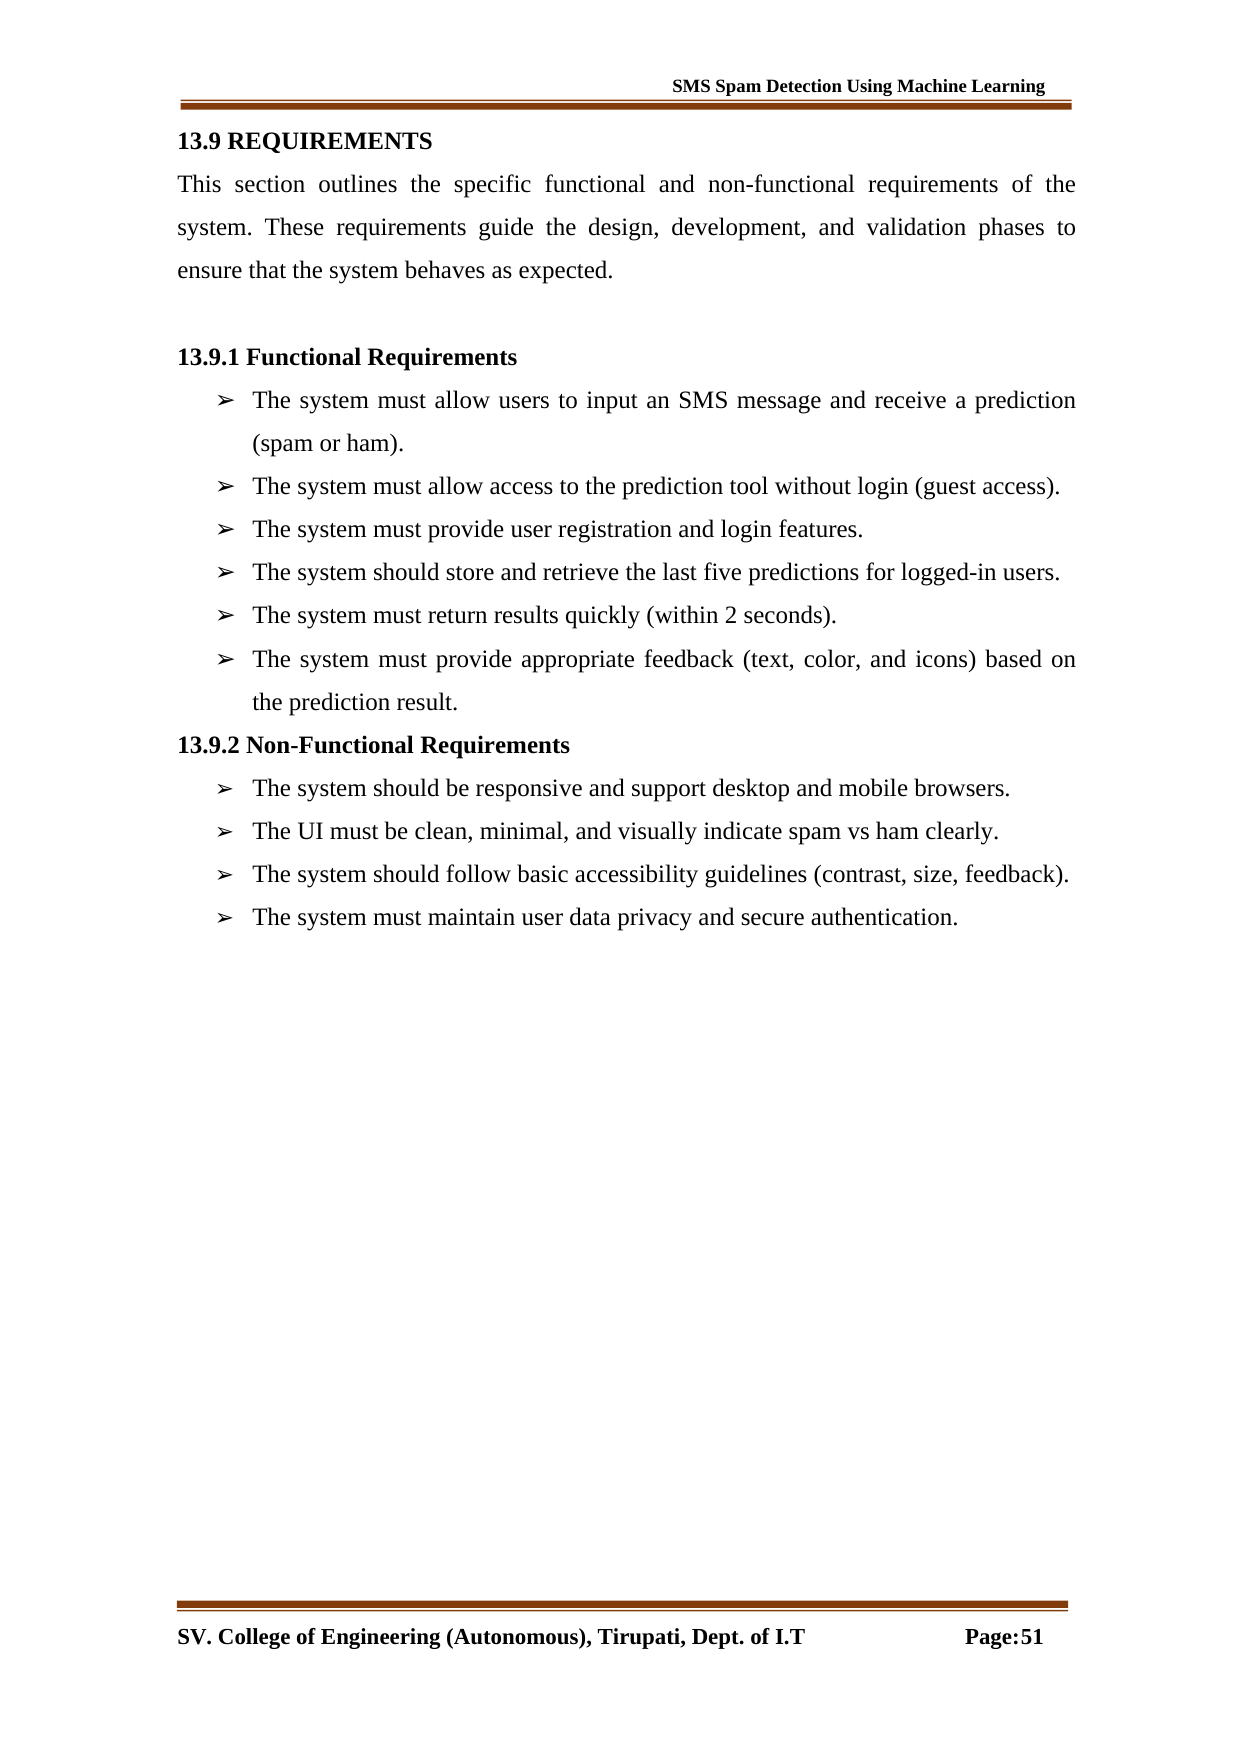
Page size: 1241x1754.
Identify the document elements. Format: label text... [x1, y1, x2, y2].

list The UI must be clean, minimal, and visually indicate spam vs ham clearly. [214, 816, 1077, 845]
list The system should be responsive and support desktop and mobile browsers. [214, 773, 1077, 802]
list The system must allow access to the prediction tool without login (guest access). [214, 471, 1077, 500]
list The system must return results quickly (within 2 seconds). [214, 601, 1077, 629]
list The system should store and retrieve the last five predictions for logged-in users. [214, 557, 1077, 586]
list The system must provide user registration and login features. [214, 514, 1077, 543]
text This section outlines the specific functional and non-functional requirements of the system. These requirements guide the design, development, and validation phases to ensure that the system behaves as expected. [177, 169, 1077, 284]
list The system should follow basic accessibility guidelines (contrast, size, feedback). [214, 859, 1077, 888]
list The system must allow users to input an SMS message and receive a prediction (spam or ham). [214, 385, 1077, 457]
text 13.9 REQUIREMENTS [177, 126, 1077, 155]
list The system must maintain user data privacy and secure authentication. [214, 902, 1077, 931]
text 13.9.2 Non-Functional Requirements [177, 730, 1077, 759]
list The system must provide appropriate feedback (text, color, and icons) based on the prediction result. [214, 644, 1077, 716]
text 13.9.1 Functional Requirements [177, 342, 1077, 371]
